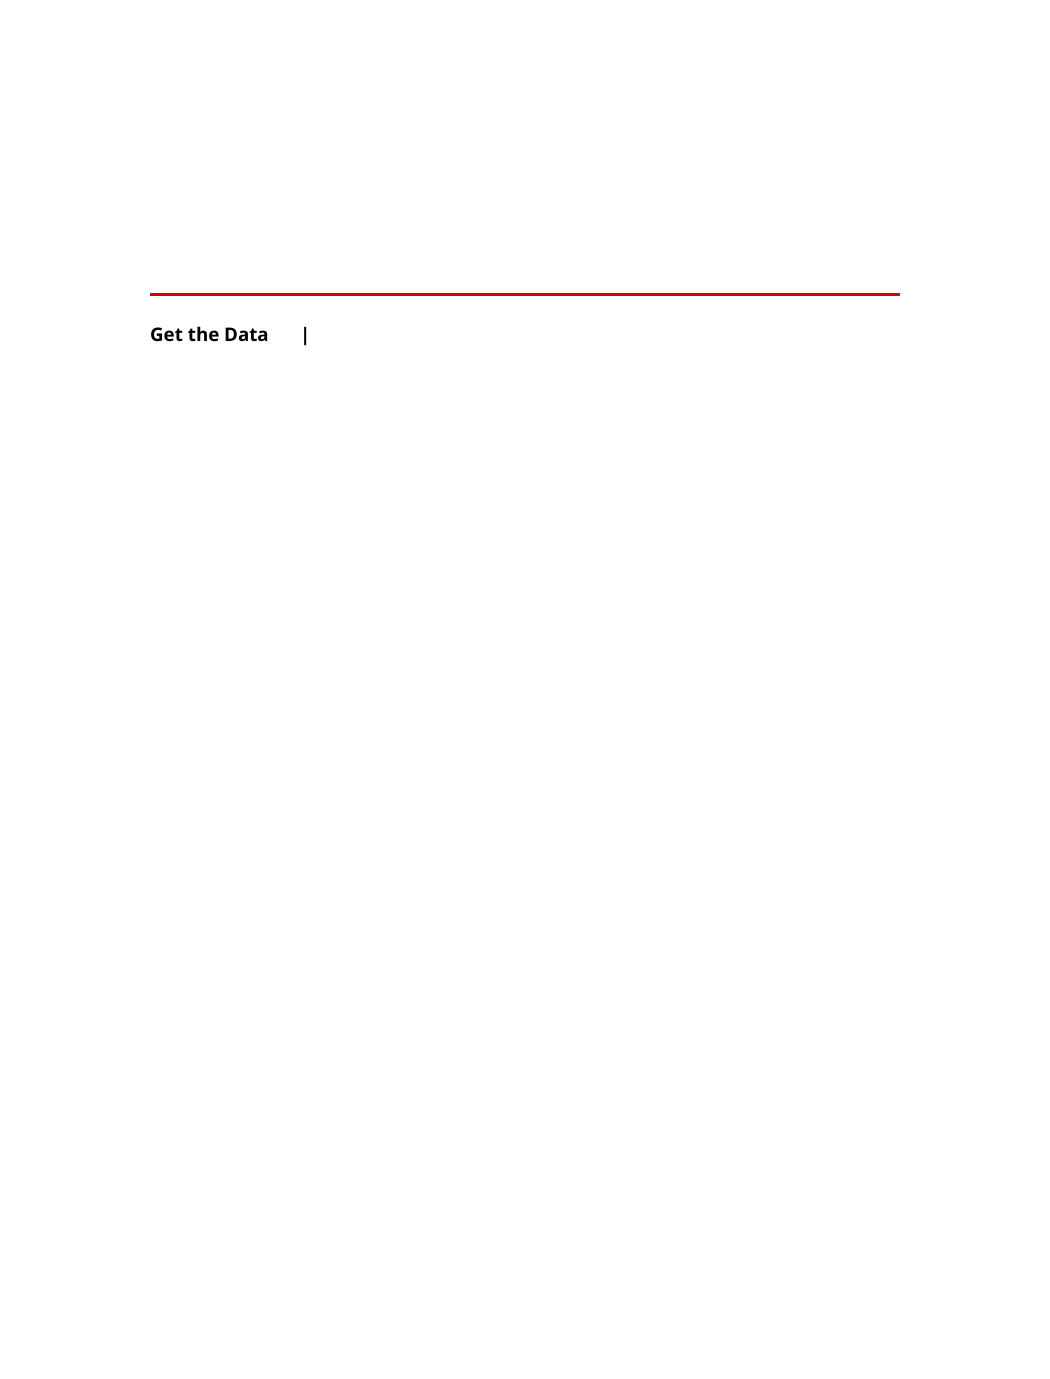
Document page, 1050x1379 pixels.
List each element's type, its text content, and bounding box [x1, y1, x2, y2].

text Get the Data | [150, 321, 900, 347]
